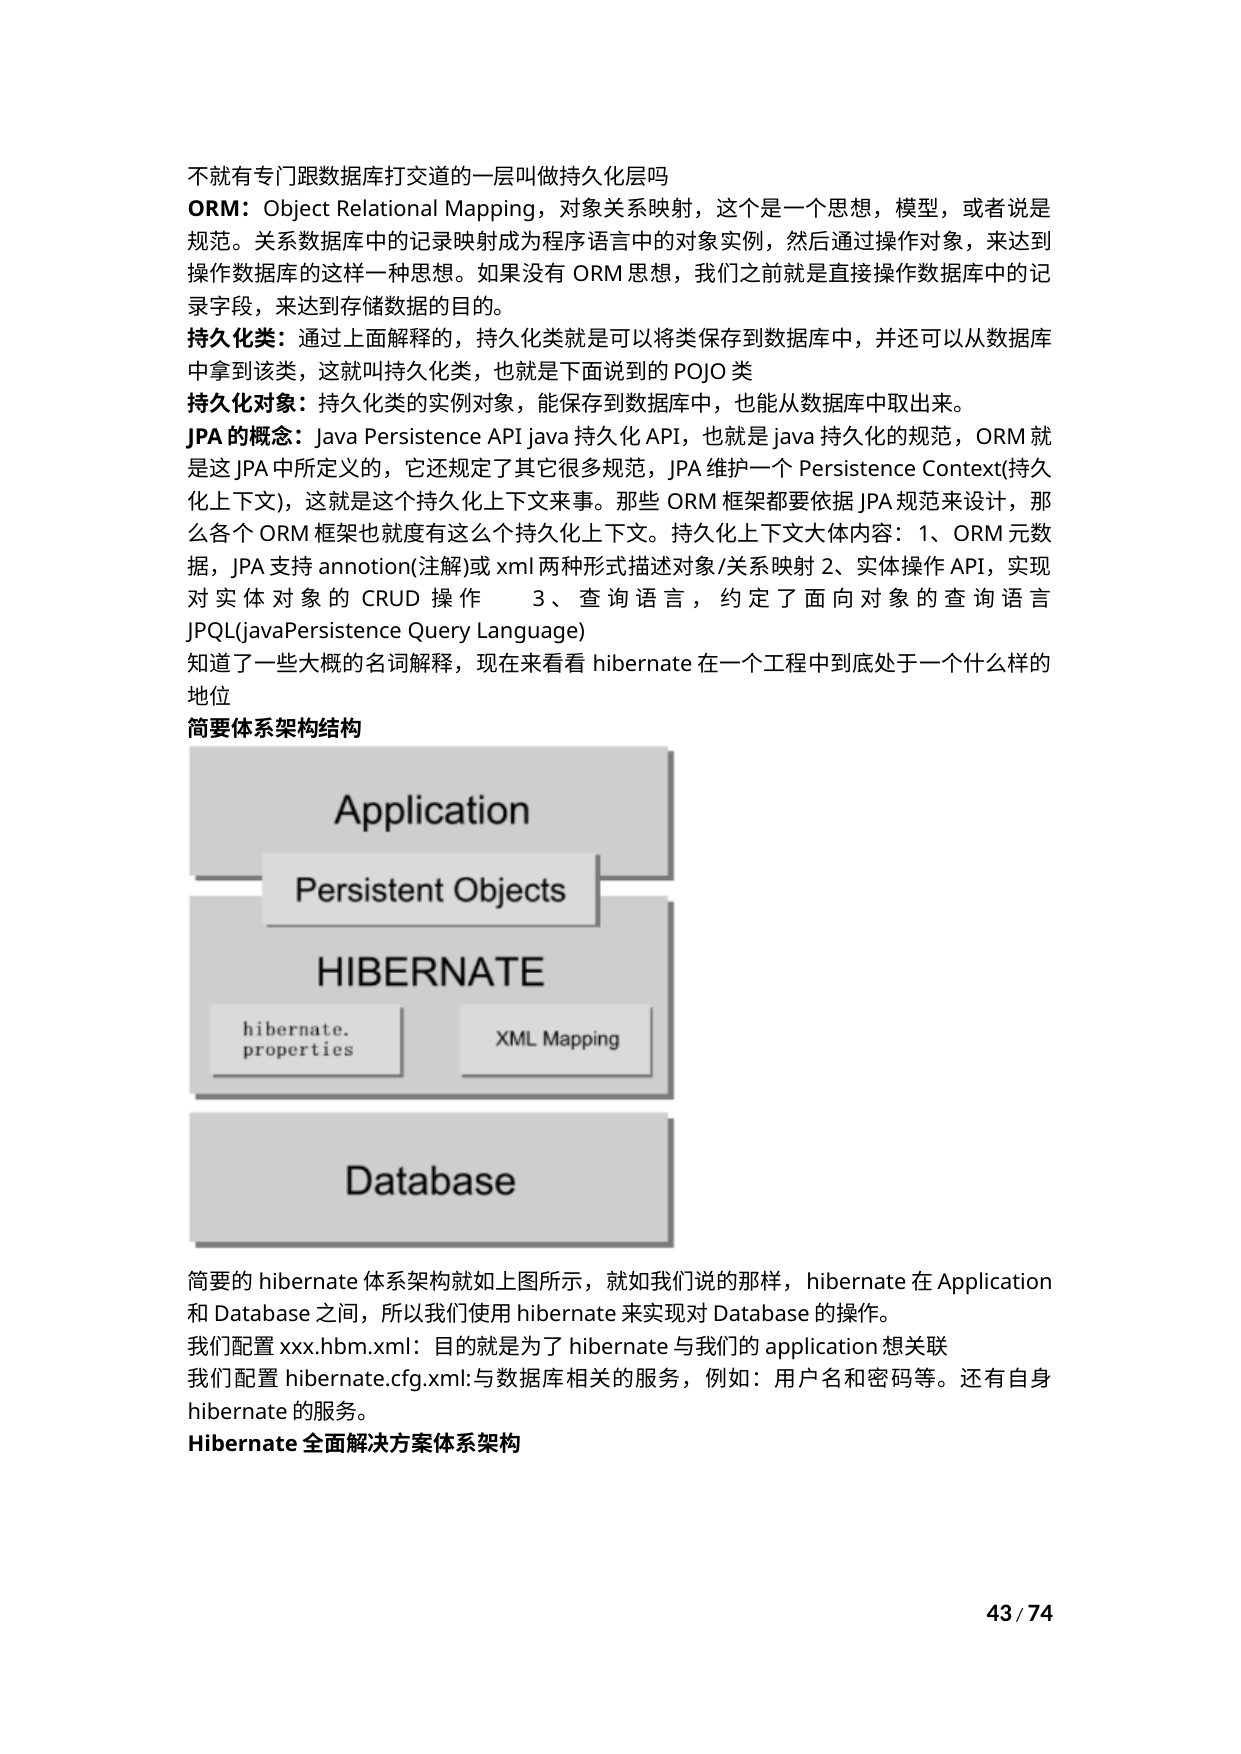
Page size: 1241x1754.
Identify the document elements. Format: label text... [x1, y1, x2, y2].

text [187, 158, 1053, 191]
text Hibernate全面解决方案体系架构 [187, 1426, 1053, 1458]
text 持久化对象：持久化类的实例对象，能保存到数据库中，也能从数据库中取出来。 [187, 386, 1053, 418]
text 简要的hibernate体系架构就如上图所示，就如我们说的那样，hibernate在Application和Database之间，所以我们使用hibernate来实现对Database的操作。 [187, 1263, 1053, 1328]
text 知道了一些大概的名词解释，现在来看看hibernate在一个工程中到底处于一个什么样的地位 [187, 646, 1053, 711]
text 简要体系架构结构 [187, 711, 1053, 743]
text 我们配置xxx.hbm.xml：目的就是为了hibernate与我们的application想关联 [187, 1328, 1053, 1361]
text ORM：Object Relational Mapping，对象关系映射，这个是一个思想，模型，或者说是规范。关系数据库中的记录映射成为程序语言中的对象实例，然后通过操作对象，来达到操作数据库的这样一种思想。如果没有ORM思想，我们之前就是直接操作数据库中的记录字段，来达到存储数据的目的。 [187, 191, 1053, 321]
picture [187, 743, 678, 1253]
text JPA的概念：Java Persistence API java持久化API，也就是java持久化的规范，ORM就是这JPA中所定义的，它还规定了其它很多规范，JPA维护一个Persistence Context(持久化上下文)，这就是这个持久化上下文来事。那些ORM框架都要依据JPA规范来设计，那么各个ORM框架也就度有这么个持久化上下文。持久化上下文大体内容：1、ORM元数据，JPA支持annotion(注解)或xml两种形式描述对象/关系映射 2、实体操作API，实现对实体对象的CRUD操作 3、查询语言，约定了面向对象的查询语言JPQL(javaPersistence Query Language) [187, 418, 1053, 646]
text 持久化类：通过上面解释的，持久化类就是可以将类保存到数据库中，并还可以从数据库中拿到该类，这就叫持久化类，也就是下面说到的POJO类 [187, 321, 1053, 386]
text 我们配置hibernate.cfg.xml:与数据库相关的服务，例如：用户名和密码等。还有自身hibernate的服务。 [187, 1361, 1053, 1426]
